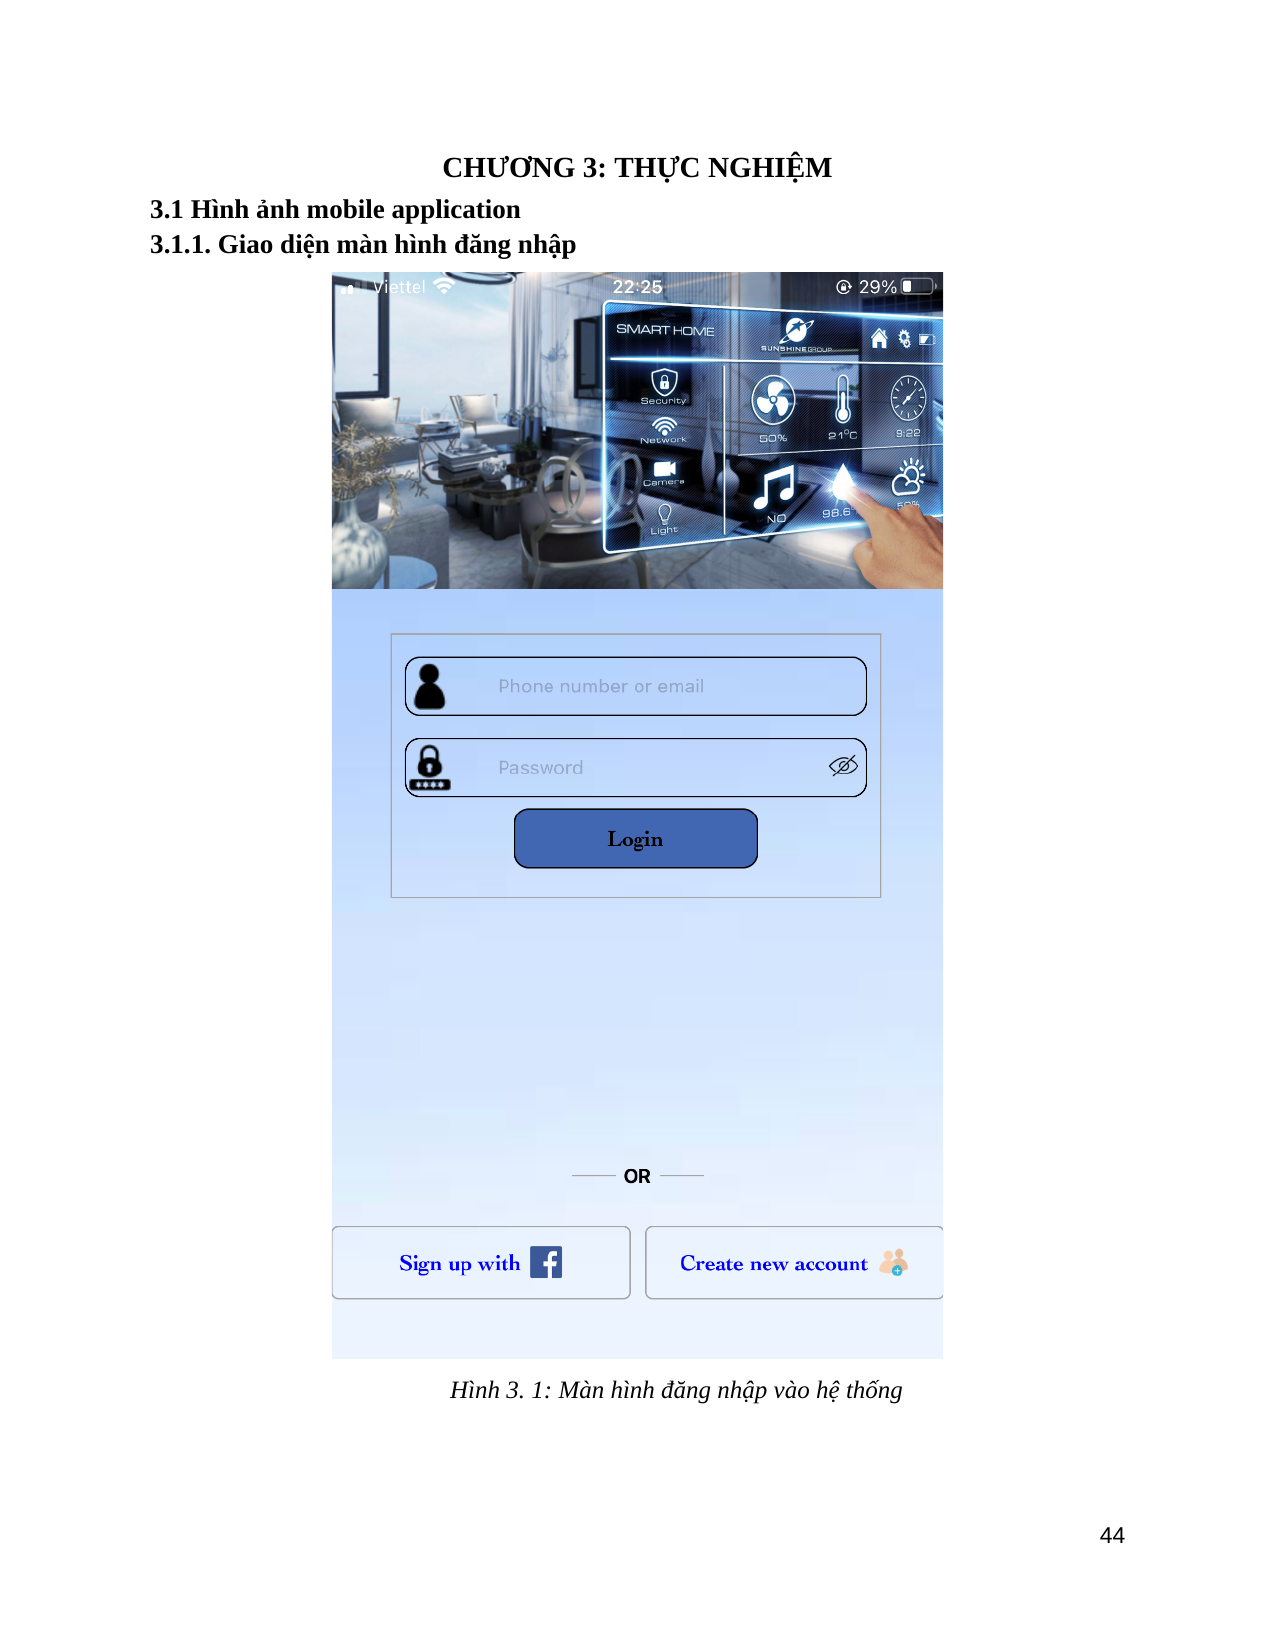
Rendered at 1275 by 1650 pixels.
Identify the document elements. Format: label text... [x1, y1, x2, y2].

text Hình 3. 1: Màn hình đăng nhập vào hệ thống [375, 1375, 1125, 1404]
subtitle CHƯƠNG 3: THỰC NGHIỆM [150, 150, 1125, 183]
subtitle 3.1.1. Giao diện màn hình đăng nhập [150, 228, 1125, 259]
picture [331, 272, 944, 1359]
subtitle 3.1 Hình ảnh mobile application [150, 193, 1125, 224]
